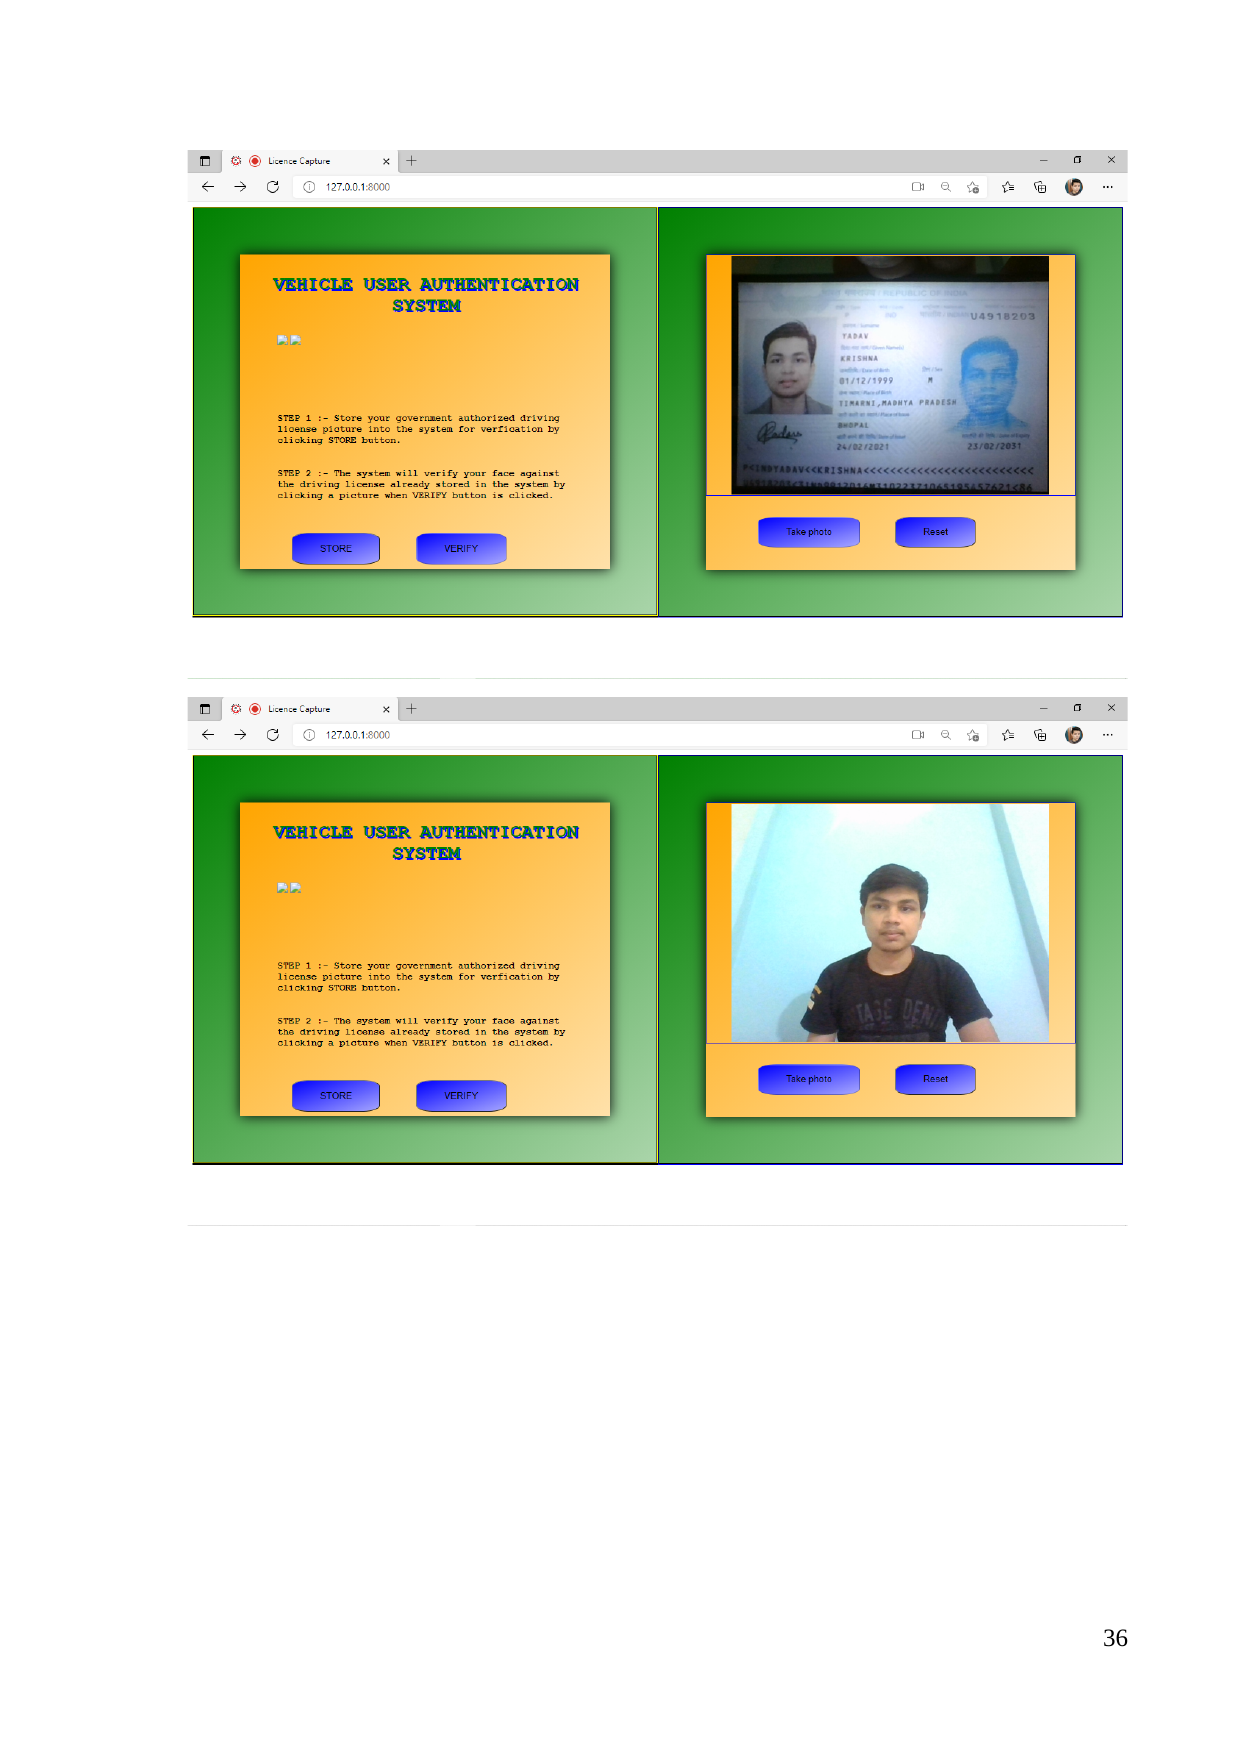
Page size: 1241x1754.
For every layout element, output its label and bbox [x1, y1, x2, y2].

picture [187, 150, 1128, 679]
picture [187, 697, 1128, 1226]
